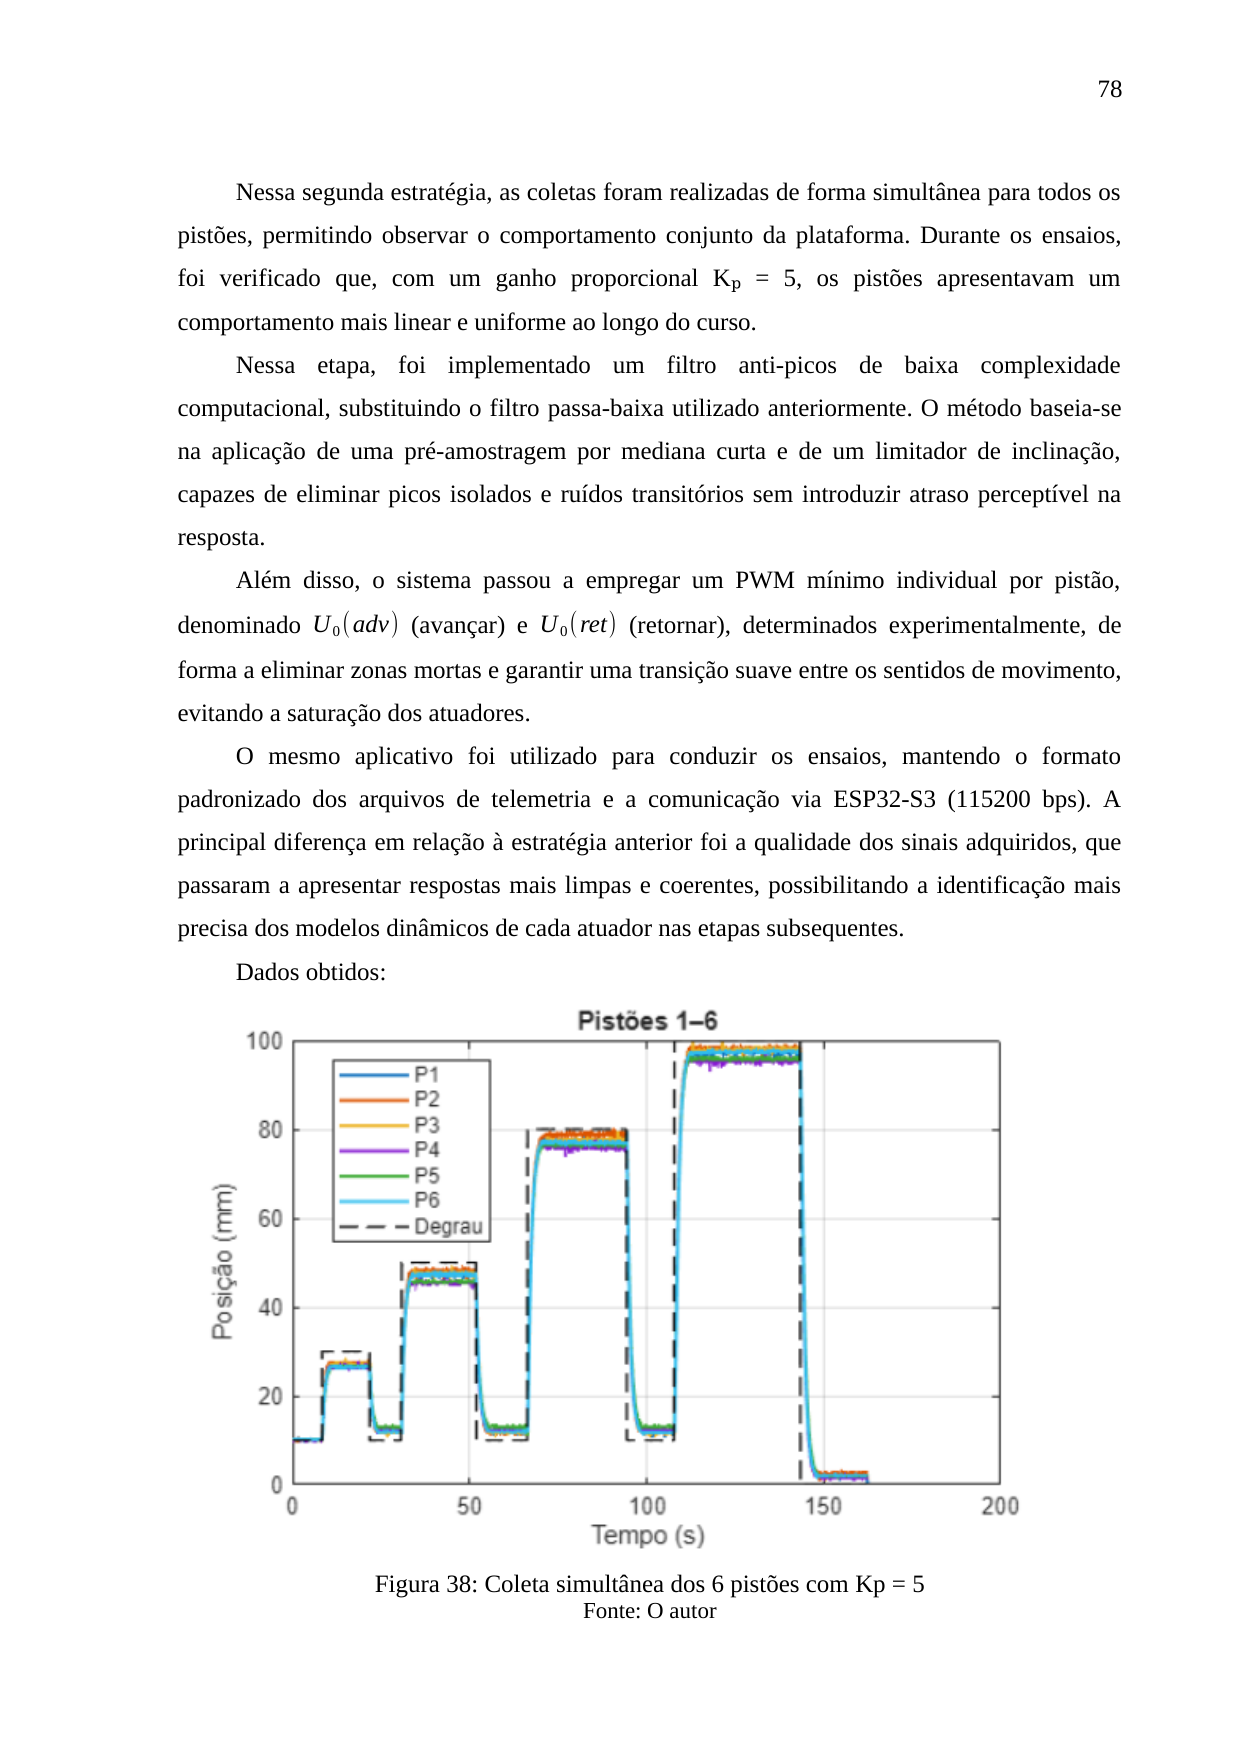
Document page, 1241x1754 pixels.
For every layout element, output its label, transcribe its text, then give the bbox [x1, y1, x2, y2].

text Nessa segunda estratégia, as coletas foram realizadas de forma simultânea para todos os pistões, permitindo observar o comportamento conjunto da plataforma. Durante os ensaios, foi verificado que, com um ganho proporcional Kₚ = 5, os pistões apresentavam um comportamento mais linear e uniforme ao longo do curso. [177, 177, 1122, 335]
text Além disso, o sistema passou a empregar um PWM mínimo individual por pistão, denominado (avançar) e (retornar), determinados experimentalmente, de forma a eliminar zonas mortas e garantir uma transição suave entre os sentidos de movimento, evitando a saturação dos atuadores. [177, 565, 1122, 727]
text Fonte: O autor [177, 1598, 1122, 1624]
text Nessa etapa, foi implementado um filtro anti-picos de baixa complexidade computacional, substituindo o filtro passa-baixa utilizado anteriormente. O método baseia-se na aplicação de uma pré-amostragem por mediana curta e de um limitador de inclinação, capazes de eliminar picos isolados e ruídos transitórios sem introduzir atraso perceptível na resposta. [177, 350, 1122, 551]
picture [177, 999, 1085, 1555]
text O mesmo aplicativo foi utilizado para conduzir os ensaios, mantendo o formato padronizado dos arquivos de telemetria e a comunicação via ESP32-S3 (115200 bps). A principal diferença em relação à estratégia anterior foi a qualidade dos sinais adquiridos, que passaram a apresentar respostas mais limpas e coerentes, possibilitando a identificação mais precisa dos modelos dinâmicos de cada atuador nas etapas subsequentes. [177, 741, 1122, 942]
text Figura 38: Coleta simultânea dos 6 pistões com Kp = 5 [177, 1569, 1122, 1598]
text Dados obtidos: [177, 957, 1122, 985]
